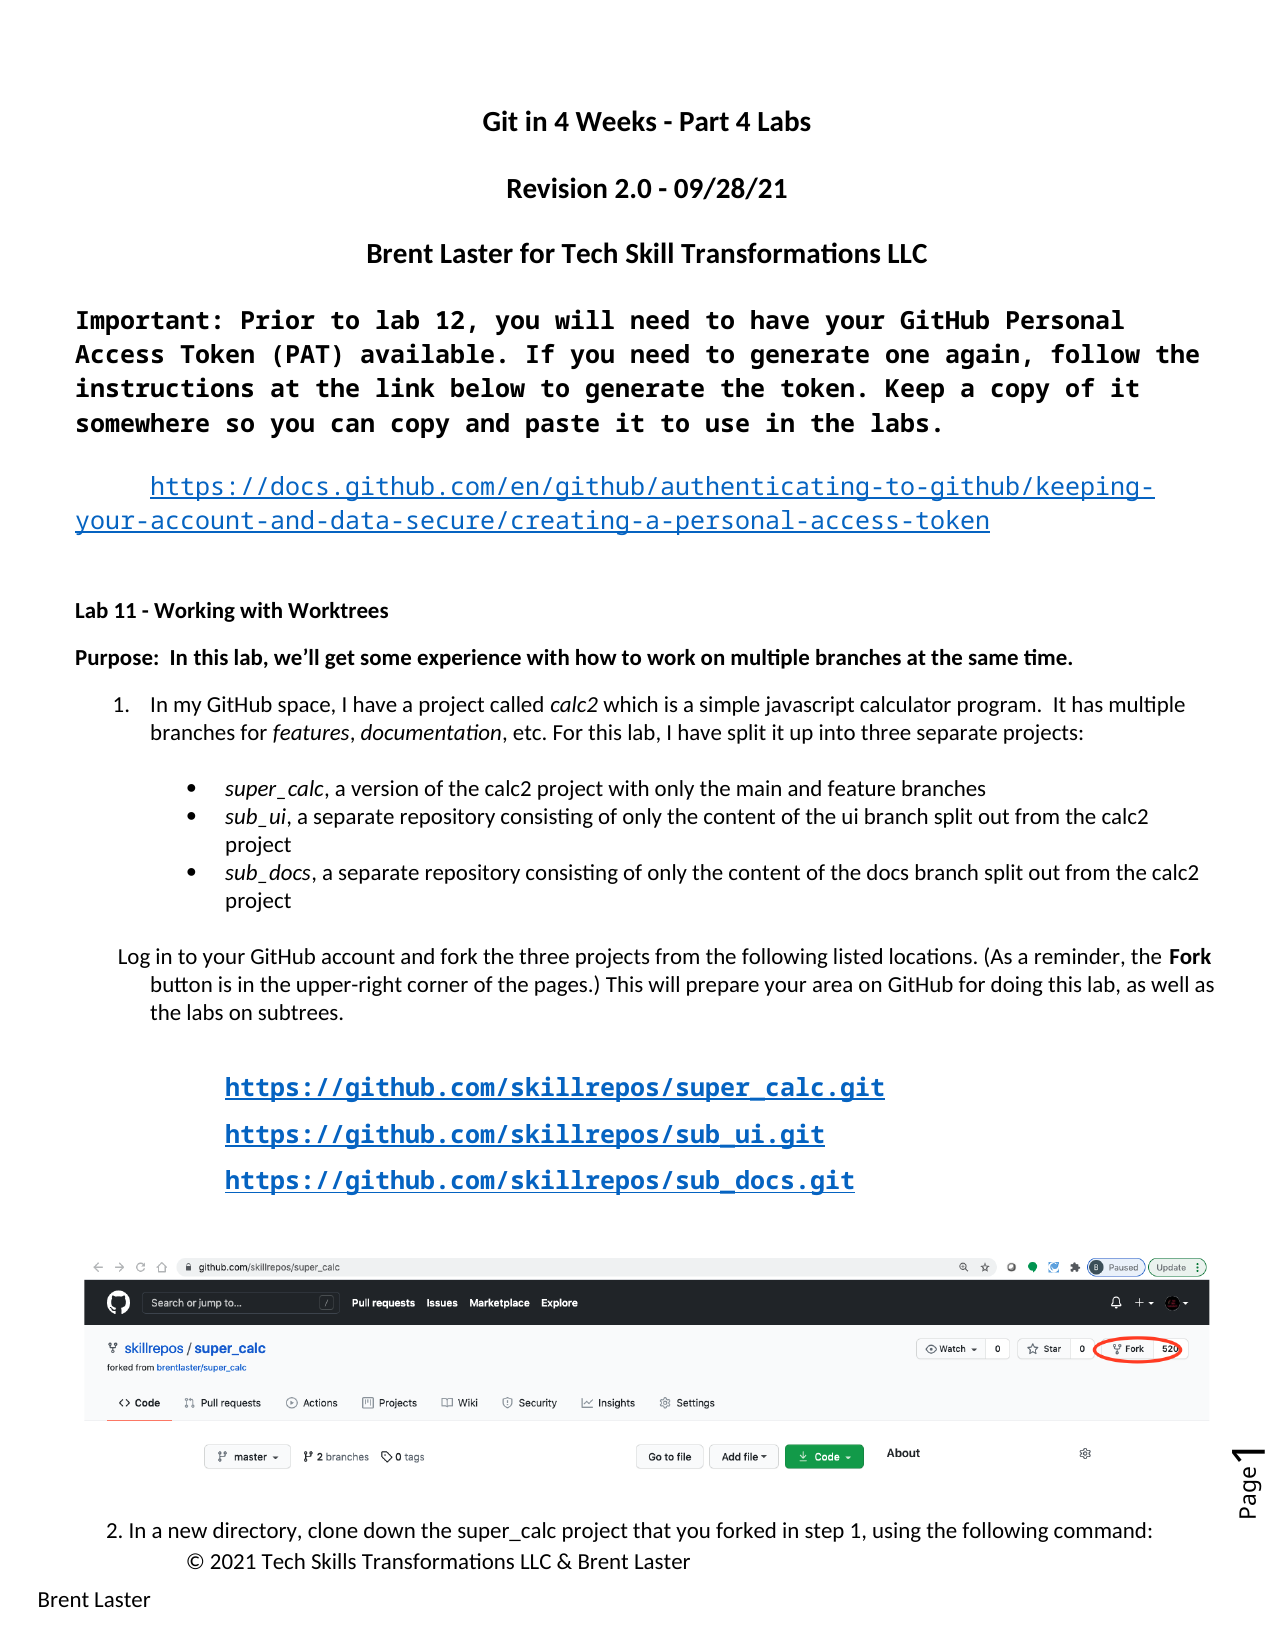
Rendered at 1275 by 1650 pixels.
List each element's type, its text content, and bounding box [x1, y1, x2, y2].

text https://docs.github.com/en/github/authenticating-to-github/keeping-your-account-and-data-secure/creating-a-personal-access-token [75, 468, 1219, 537]
text Git in 4 Weeks - Part 4 Labs [75, 103, 1219, 139]
list In my GitHub space, I have a project called calc2 which is a simple javascript calculator program. It has multiple branches for features, documentation, etc. For this lab, I have split it up into three separate projects: [112, 690, 1219, 746]
list Log in to your GitHub account and fork the three projects from the following listed locations. (As a reminder, the Fork button is in the upper-right corner of the pages.) This will prepare your area on GitHub for doing this lab, as well as the labs on subtrees. [112, 942, 1219, 1026]
text Revision 2.0 - 09/28/21 [75, 171, 1219, 206]
list sub_ui, a separate repository consisting of only the content of the ui branch split out from the calc2 project [187, 802, 1219, 858]
list super_calc, a version of the calc2 project with only the main and feature branches [187, 774, 1219, 802]
text https://github.com/skillrepos/super_calc.git [225, 1070, 1219, 1104]
text Purpose: In this lab, we’ll get some experience with how to work on multiple branches at the same time. [75, 643, 1219, 671]
text https://github.com/skillrepos/sub_ui.git [225, 1116, 1219, 1150]
text Lab 11 - Working with Worktrees [75, 596, 1219, 624]
list 2. In a new directory, clone down the super_calc project that you forked in step 1, using the following command: [75, 1516, 1219, 1544]
text Brent Laster for Tech Skill Transformations LLC [75, 235, 1219, 271]
list sub_docs, a separate repository consisting of only the content of the docs branch split out from the calc2 project [187, 858, 1219, 914]
text https://github.com/skillrepos/sub_docs.git [225, 1163, 1219, 1197]
subtitle Important: Prior to lab 12, you will need to have your GitHub Personal Access Token (PAT) available. If you need to generate one again, follow the instructions at the link below to generate the token. Keep a copy of it somewhere so you can copy and paste it to use in the labs. [75, 303, 1219, 439]
picture [84, 1256, 1210, 1476]
